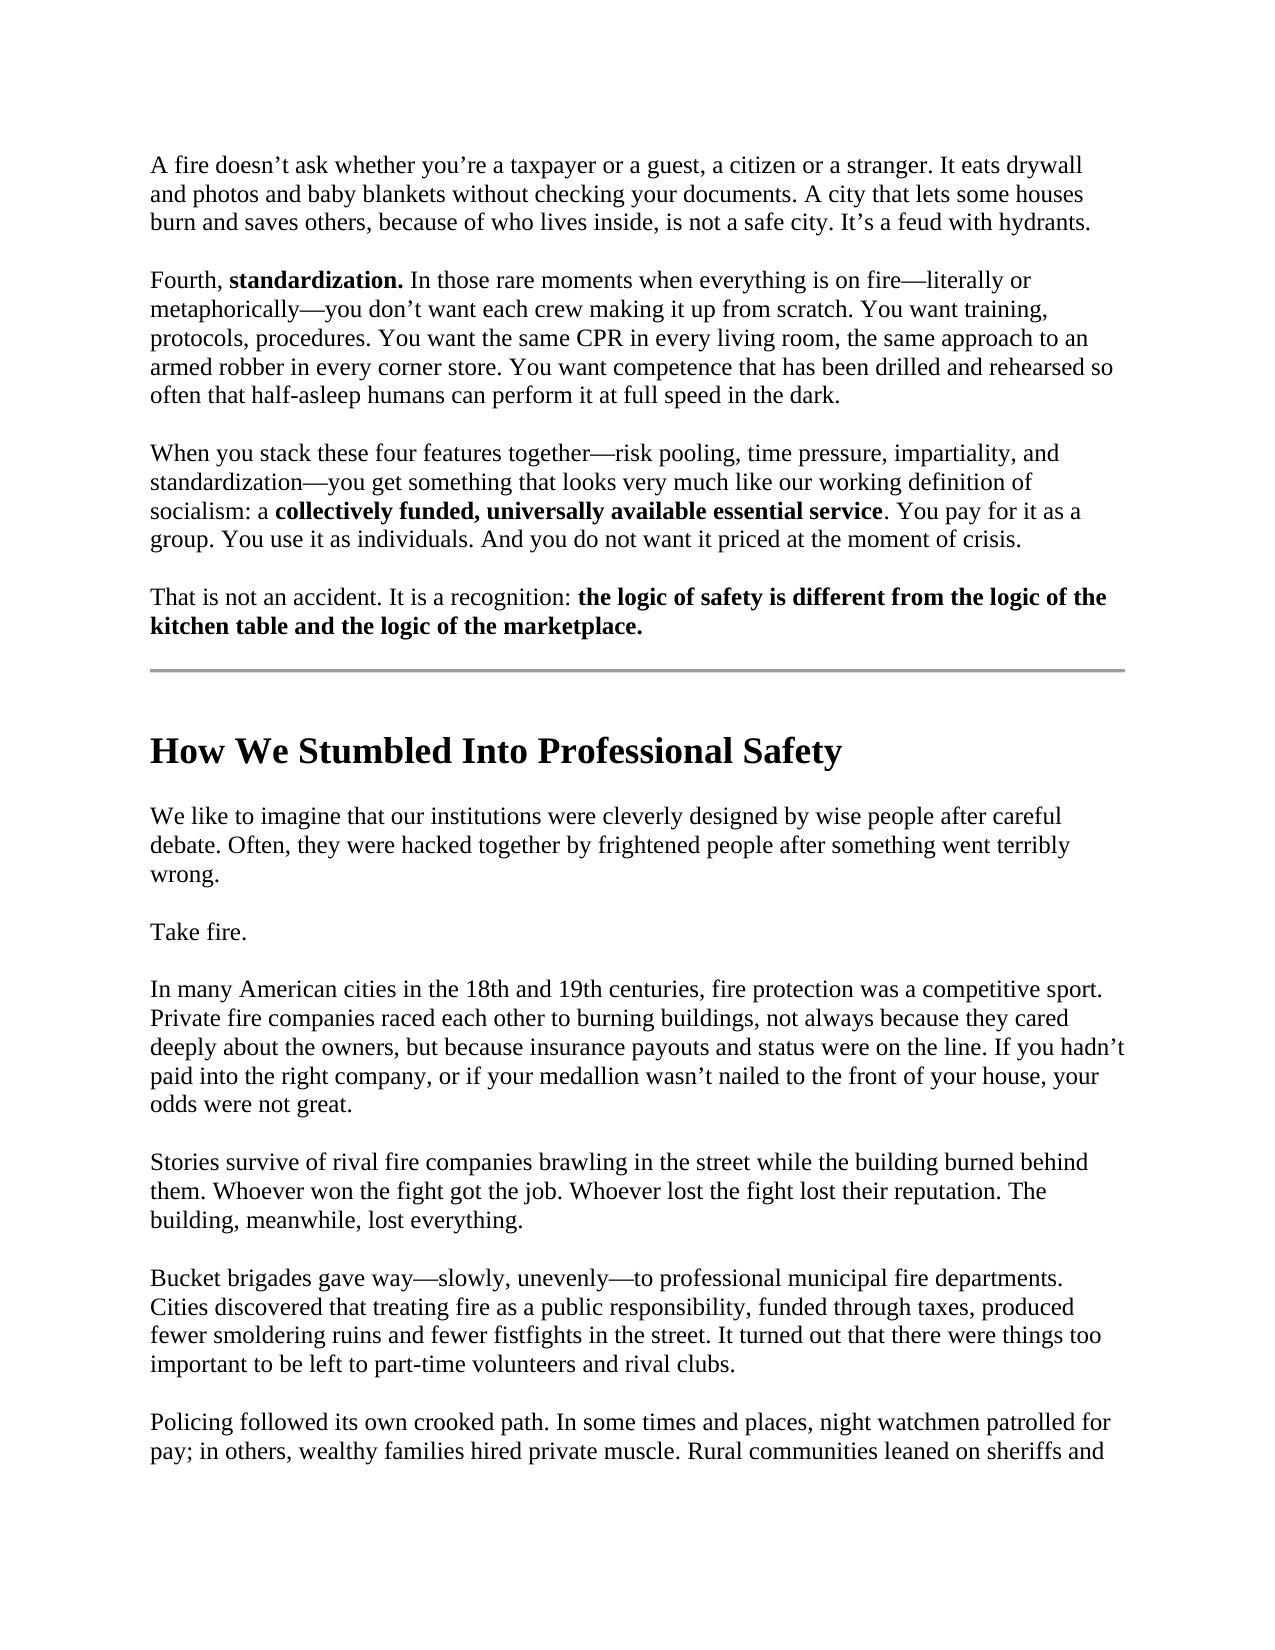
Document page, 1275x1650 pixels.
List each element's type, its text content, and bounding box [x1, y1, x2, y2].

text A fire doesn’t ask whether you’re a taxpayer or a guest, a citizen or a stranger. It eats drywall and photos and baby blankets without checking your documents. A city that lets some houses burn and saves others, because of who lives inside, is not a safe city. It’s a feud with hydrants. [150, 150, 1125, 236]
text Stories survive of rival fire companies brawling in the street while the building burned behind them. Whoever won the fight got the job. Whoever lost the fight lost their reputation. The building, meanwhile, lost everything. [150, 1147, 1125, 1234]
text When you stack these four features together—risk pooling, time pressure, impartiality, and standardization—you get something that looks very much like our working definition of socialism: a collectively funded, universally available essential service. You pay for it as a group. You use it as individuals. And you do not want it priced at the moment of crisis. [150, 438, 1125, 553]
text Fourth, standardization. In those rare moments when everything is on fire—literally or metaphorically—you don’t want each crew making it up from scratch. You want training, protocols, procedures. You want the same CPR in every living room, the same approach to an armed robber in every corner store. You want competence that has been drilled and rehearsed so often that half-asleep humans can perform it at full speed in the dark. [150, 265, 1125, 409]
text Take fire. [150, 917, 1125, 945]
text In many American cities in the 18th and 19th centuries, fire protection was a competitive sport. Private fire companies raced each other to burning buildings, not always because they cared deeply about the owners, but because insurance payouts and status were on the line. If you hadn’t paid into the right company, or if your medallion wasn’t nailed to the front of your house, your odds were not great. [150, 974, 1125, 1118]
text How We Stumbled Into Professional Safety [150, 729, 1125, 772]
text That is not an accident. It is a recognition: the logic of safety is different from the logic of the kitchen table and the logic of the marketplace. [150, 582, 1125, 640]
text We like to imagine that our institutions were cleverly designed by wise people after careful debate. Often, they were hacked together by frightened people after something went terribly wrong. [150, 801, 1125, 887]
text Bucket brigades gave way—slowly, unevenly—to professional municipal fire departments. Cities discovered that treating fire as a public responsibility, funded through taxes, produced fewer smoldering ruins and fewer fistfights in the street. It turned out that there were things too important to be left to part-time volunteers and rival clubs. [150, 1263, 1125, 1378]
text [150, 1407, 1125, 1464]
